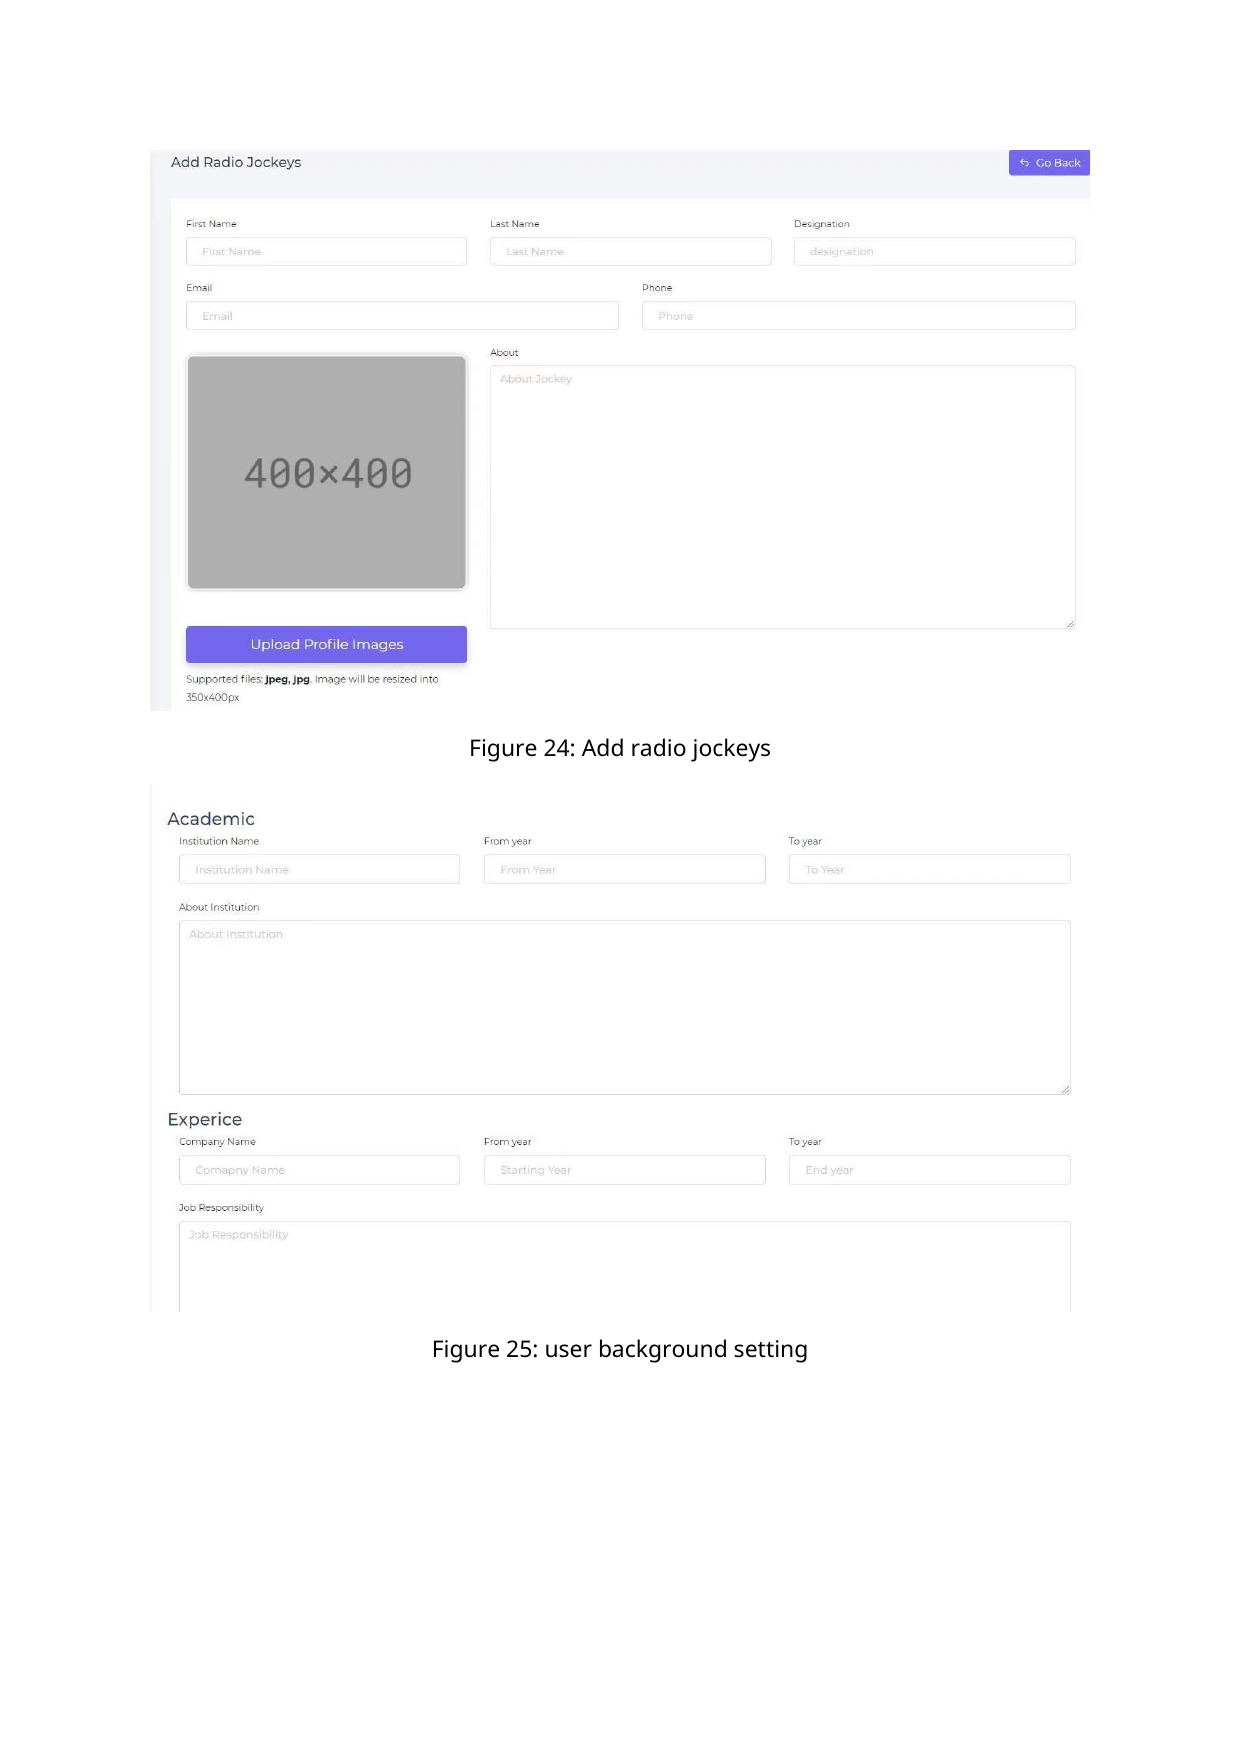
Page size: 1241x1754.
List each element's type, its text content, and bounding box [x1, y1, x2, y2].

text Figure 24: Add radio jockeys [150, 732, 1090, 763]
picture [150, 785, 1091, 1312]
text Figure 25: user background setting [150, 1333, 1090, 1364]
picture [150, 150, 1091, 711]
